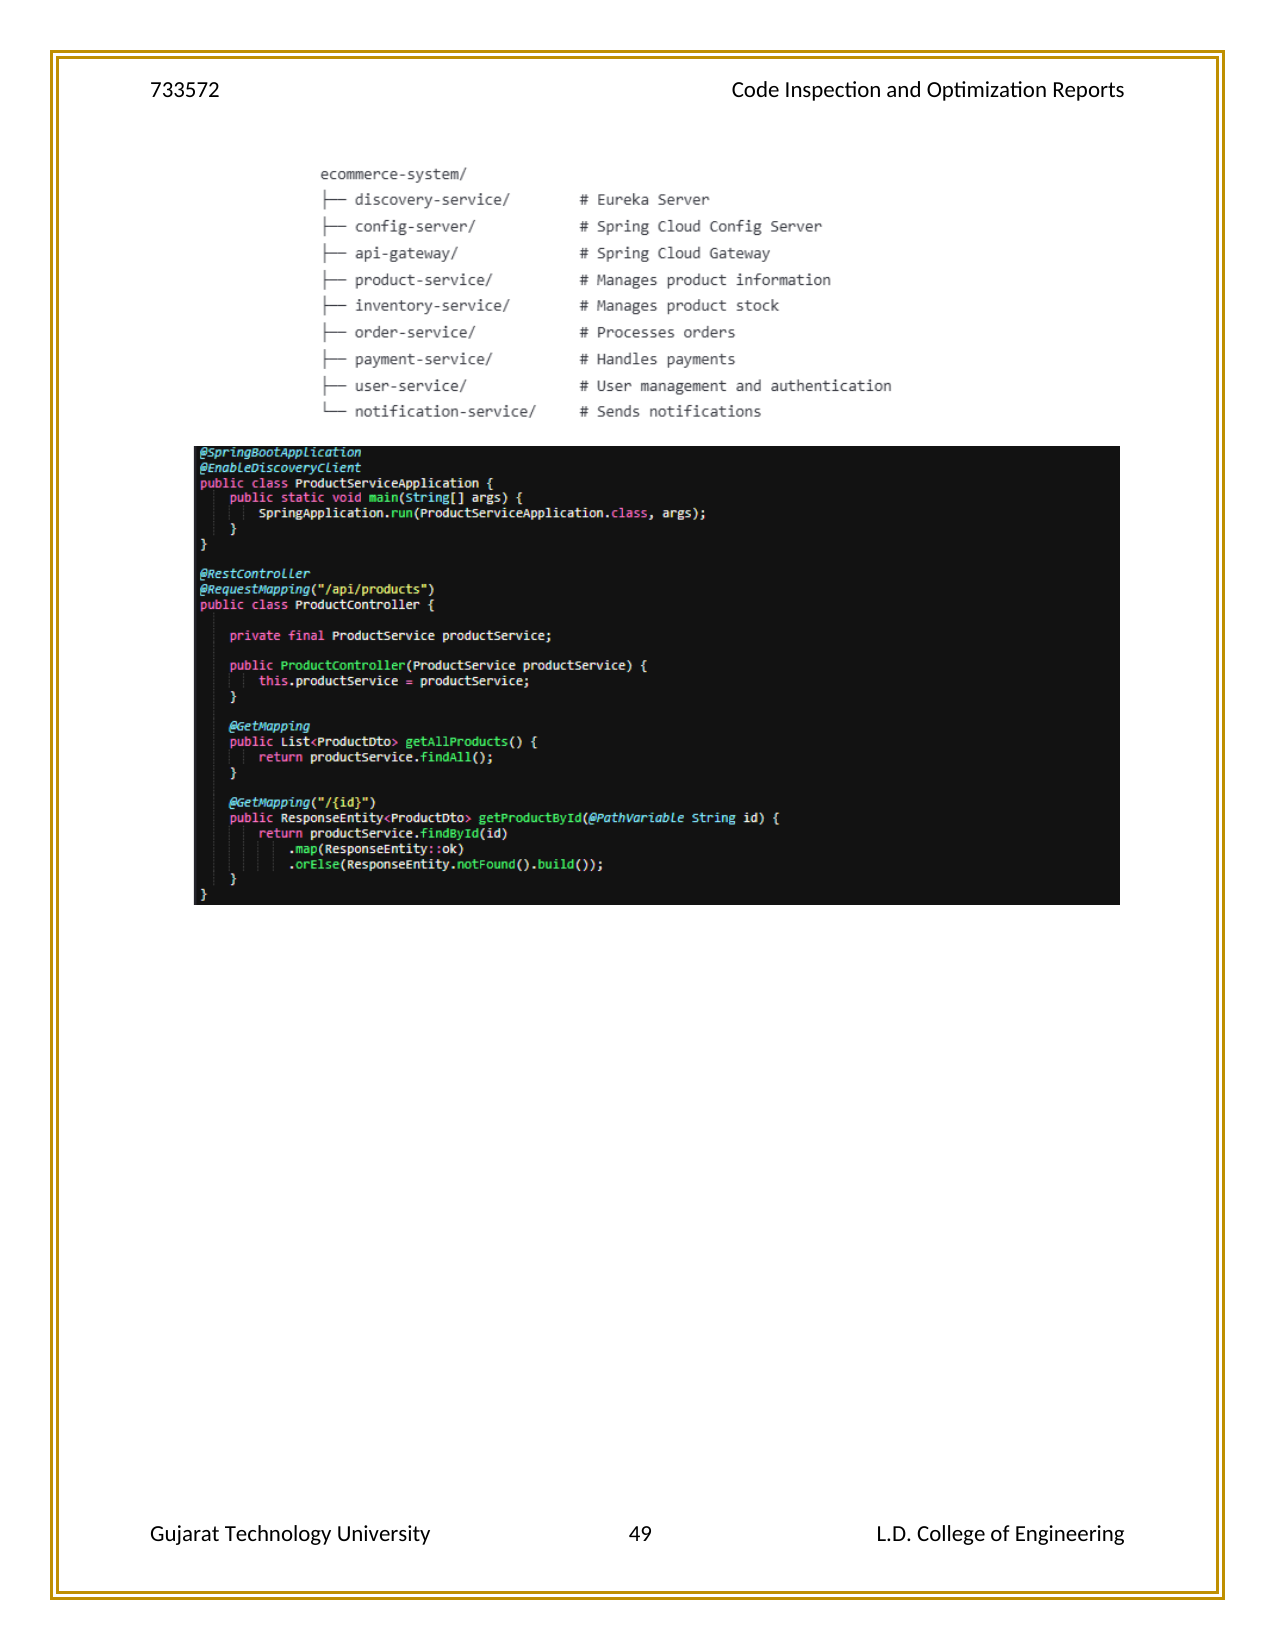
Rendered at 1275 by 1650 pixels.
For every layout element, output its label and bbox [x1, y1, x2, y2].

picture [193, 150, 1120, 905]
